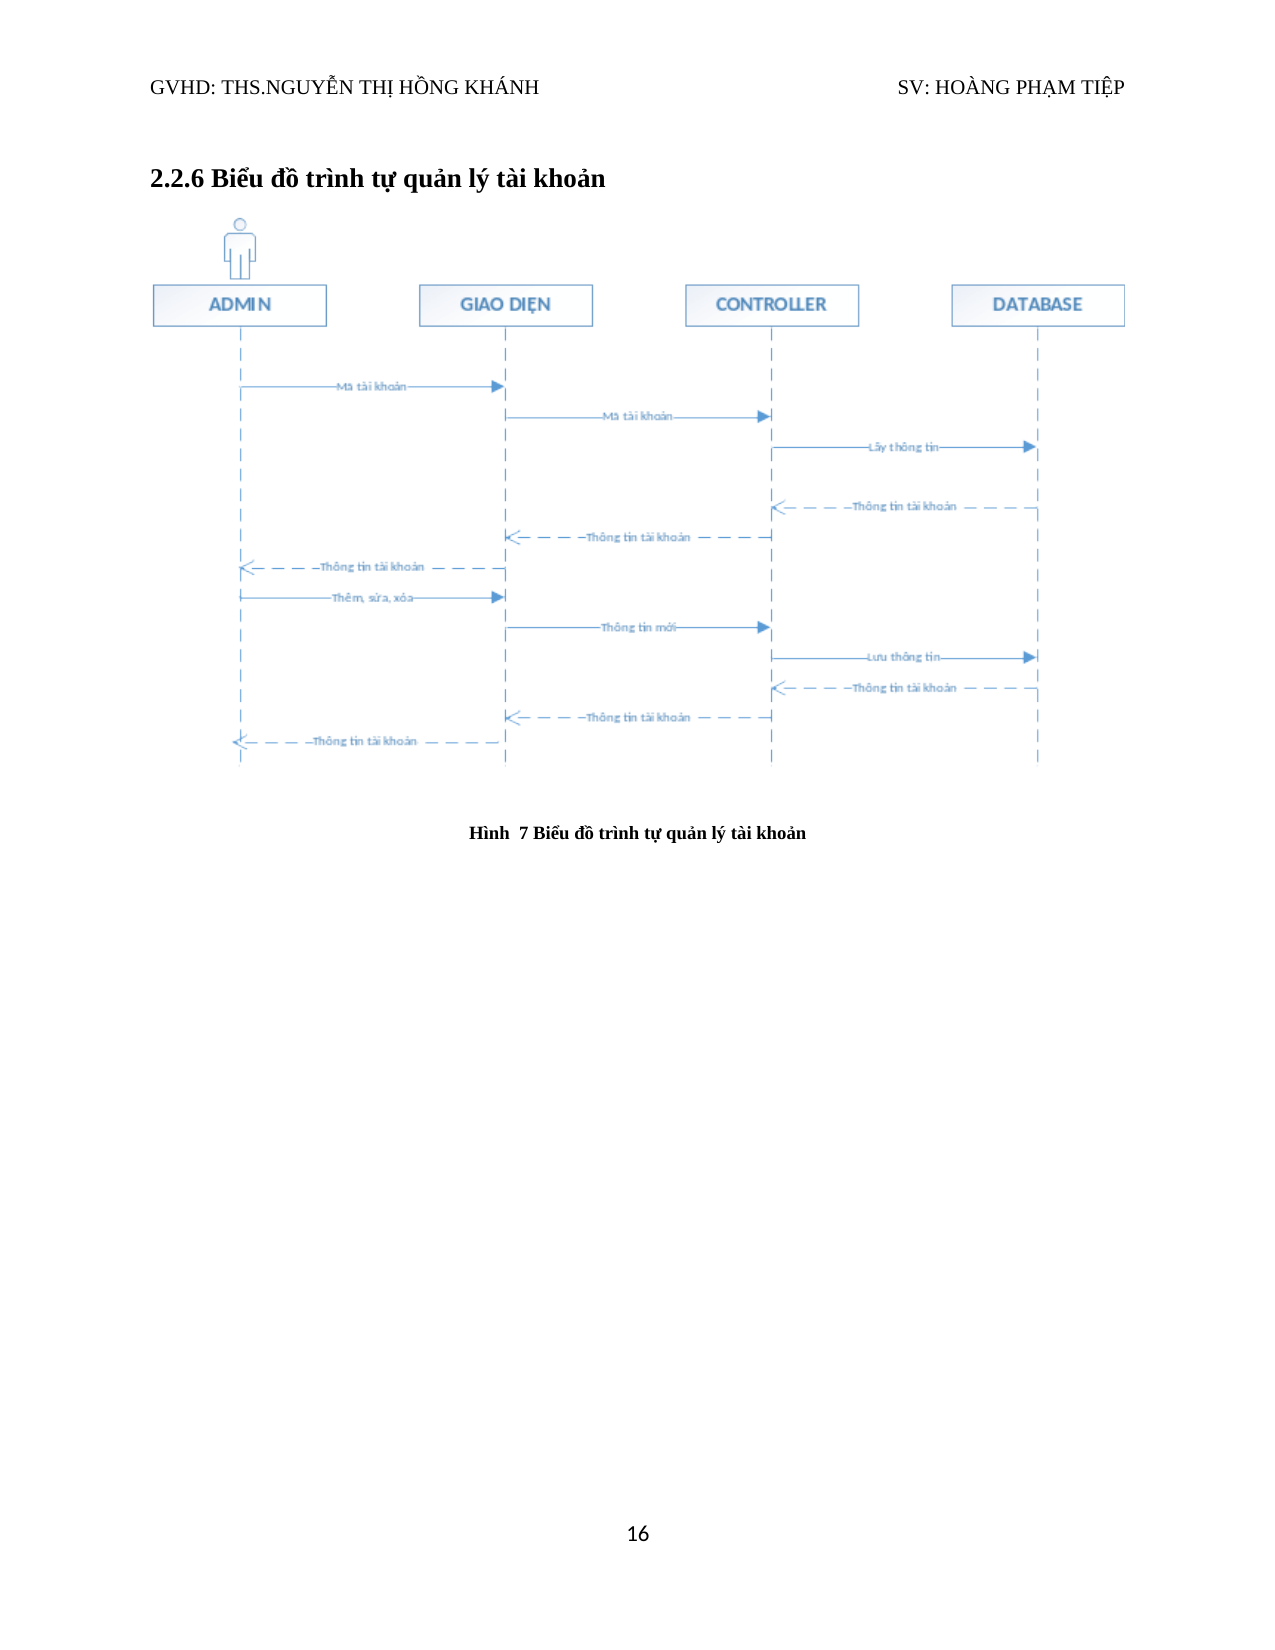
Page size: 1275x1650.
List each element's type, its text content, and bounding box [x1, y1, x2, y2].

subtitle 2.2.6 Biểu đồ trình tự quản lý tài khoản [150, 162, 1125, 194]
text Hình 7 Biểu đồ trình tự quản lý tài khoản [150, 822, 1125, 843]
